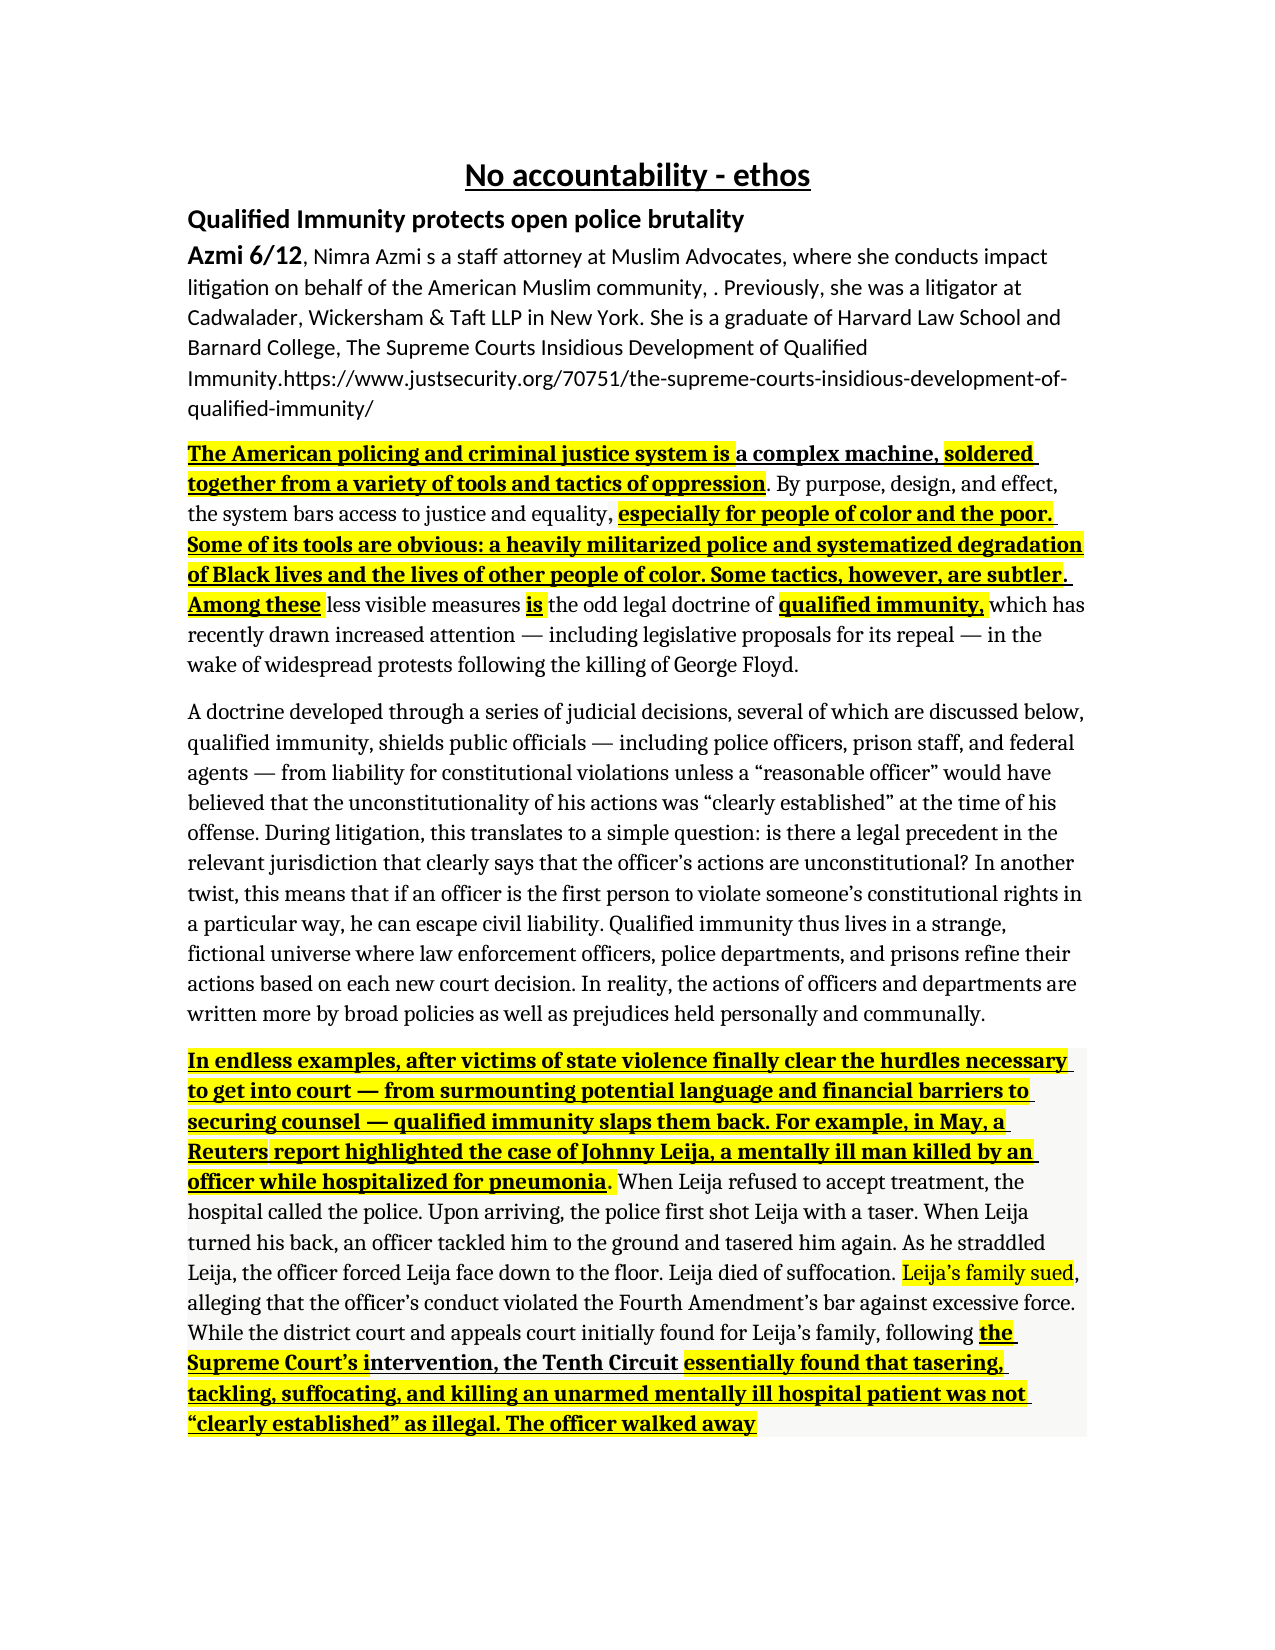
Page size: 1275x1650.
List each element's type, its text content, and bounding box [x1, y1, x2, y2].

subtitle Qualified Immunity protects open police brutality [187, 202, 1087, 235]
text In endless examples, after victims of state violence finally clear the hurdles necessary to get into court — from surmounting potential language and financial barriers to securing counsel — qualified immunity slaps them back. For example, in May, a Reuters report highlighted the case of Johnny Leija, a mentally ill man killed by an officer while hospitalized for pneumonia. When Leija refused to accept treatment, the hospital called the police. Upon arriving, the police first shot Leija with a taser. When Leija turned his back, an officer tackled him to the ground and tasered him again. As he straddled Leija, the officer forced Leija face down to the floor. Leija died of suffocation. Leija’s family sued, alleging that the officer’s conduct violated the Fourth Amendment’s bar against excessive force. While the district court and appeals court initially found for Leija’s family, following the Supreme Court’s intervention, the Tenth Circuit essentially found that tasering, tackling, suffocating, and killing an unarmed mentally ill hospital patient was not “clearly established” as illegal. The officer walked away [187, 1048, 1087, 1437]
text A doctrine developed through a series of judicial decisions, several of which are discussed below, qualified immunity, shields public officials — including police officers, prison staff, and federal agents — from liability for constitutional violations unless a “reasonable officer” would have believed that the unconstitutionality of his actions was “clearly established” at the time of his offense. During litigation, this translates to a simple question: is there a legal precedent in the relevant jurisdiction that clearly says that the officer’s actions are unconstitutional? In another twist, this means that if an officer is the first person to violate someone’s constitutional rights in a particular way, he can escape civil liability. Qualified immunity thus lives in a strange, fictional universe where law enforcement officers, police departments, and prisons refine their actions based on each new court decision. In reality, the actions of officers and departments are written more by broad policies as well as prejudices held personally and communally. [187, 699, 1087, 1028]
text The American policing and criminal justice system is a complex machine, soldered together from a variety of tools and tactics of oppression. By purpose, design, and effect, the system bars access to justice and equality, especially for people of color and the poor. Some of its tools are obvious: a heavily militarized police and systematized degradation of Black lives and the lives of other people of color. Some tactics, however, are subtler. Among these less visible measures is the odd legal doctrine of qualified immunity, which has recently drawn increased attention — including legislative proposals for its repeal — in the wake of widespread protests following the killing of George Floyd. [187, 441, 1087, 679]
subtitle No accountability - ethos [187, 154, 1087, 195]
text Azmi 6/12, Nimra Azmi s a staff attorney at Muslim Advocates, where she conducts impact litigation on behalf of the American Muslim community, . Previously, she was a litigator at Cadwalader, Wickersham & Taft LLP in New York. She is a graduate of Harvard Law School and Barnard College, The Supreme Courts Insidious Development of Qualified Immunity.https://www.justsecurity.org/70751/the-supreme-courts-insidious-development-of-qualified-immunity/ [187, 238, 1087, 422]
